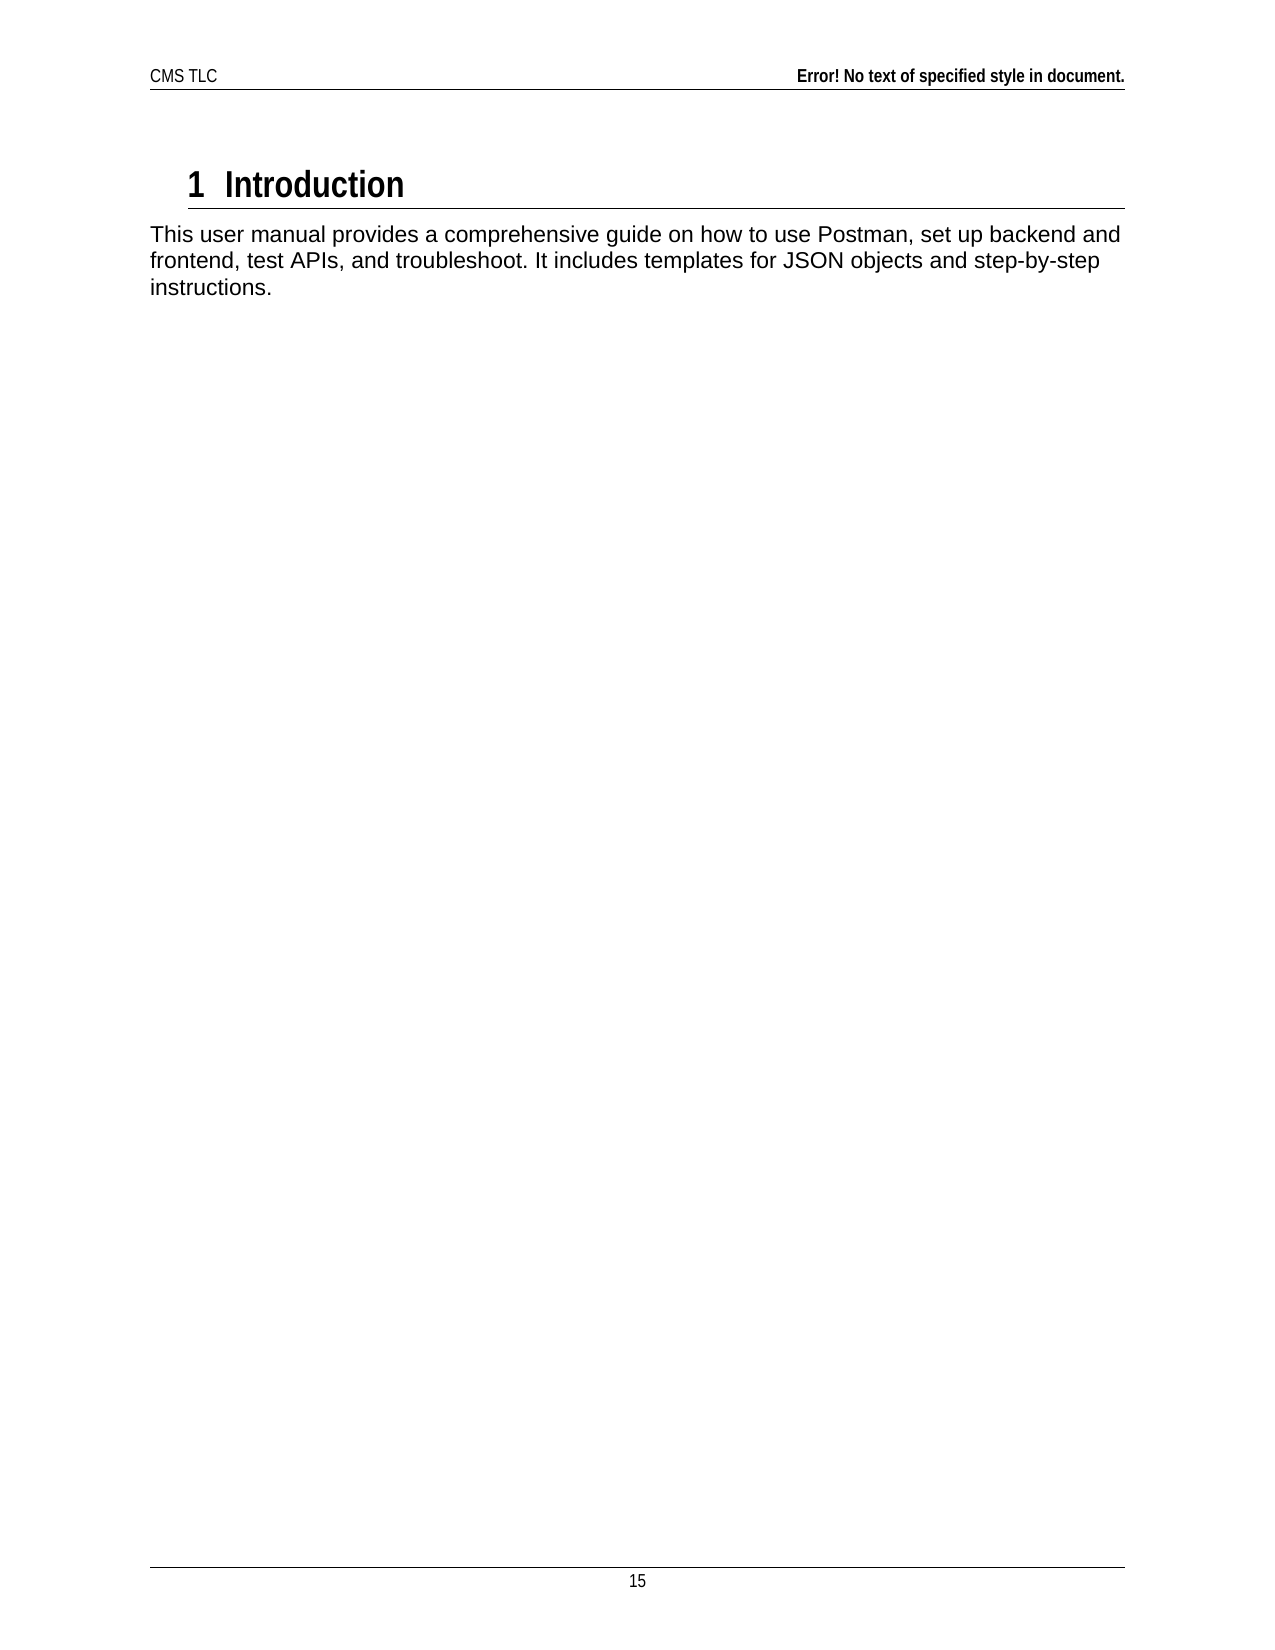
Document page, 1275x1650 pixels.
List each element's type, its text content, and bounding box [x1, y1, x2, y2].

subtitle Introduction [187, 162, 1125, 209]
text This user manual provides a comprehensive guide on how to use Postman, set up backend and frontend, test APIs, and troubleshoot. It includes templates for JSON objects and step-by-step instructions. [150, 221, 1125, 300]
